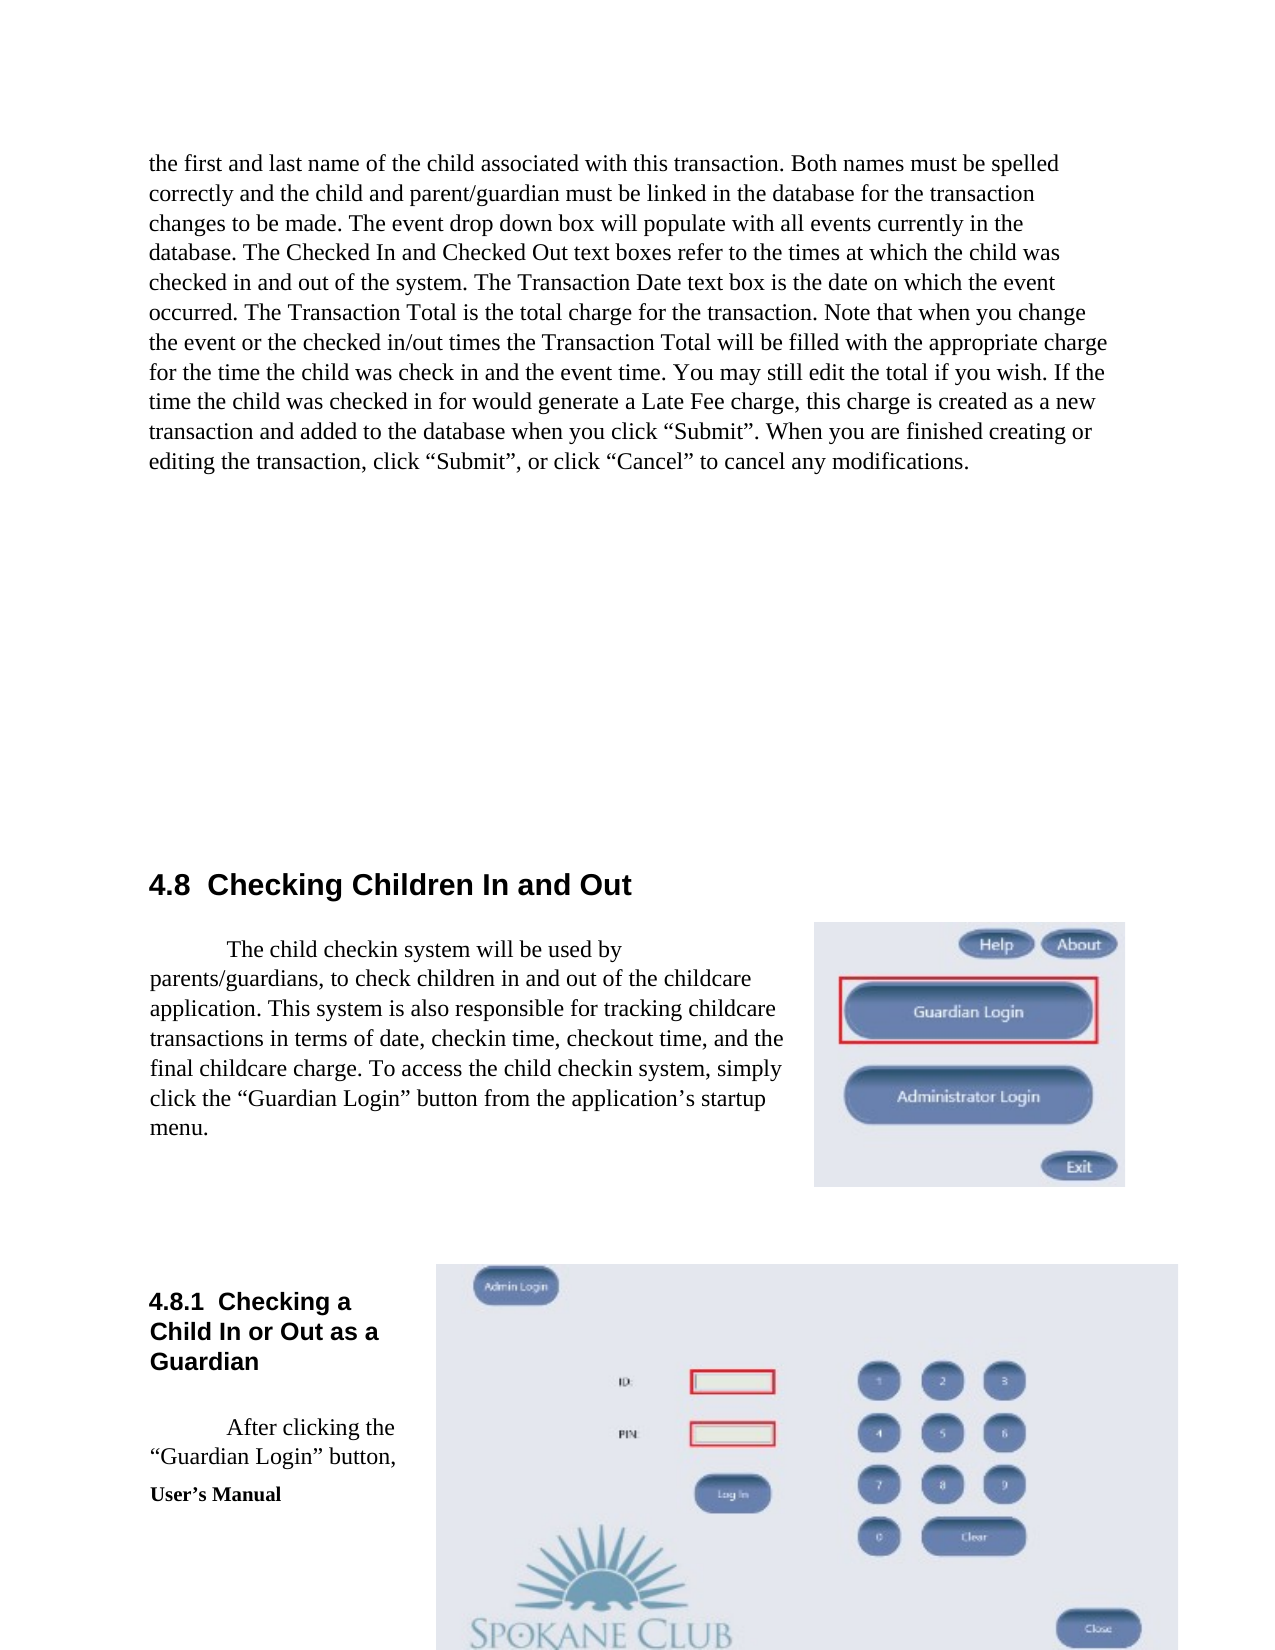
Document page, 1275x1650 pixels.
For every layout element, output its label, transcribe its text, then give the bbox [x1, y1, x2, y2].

subtitle 4.8 Checking Children In and Out [148, 867, 1137, 902]
text ​The child check­in system will be used by parents/guardians, to check children in and out of the childcare application. This system is also responsible for tracking childcare transactions in terms of date, check­in time, check­out time, and the final childcare charge. To access the child check­in system, simply click the “Guardian Login” button from the application’s startup menu. [148, 935, 814, 1141]
picture [814, 922, 1125, 1187]
picture [436, 1264, 1179, 1650]
subtitle 4.8.1 Checking a Child In or Out as a Guardian [148, 1287, 436, 1376]
